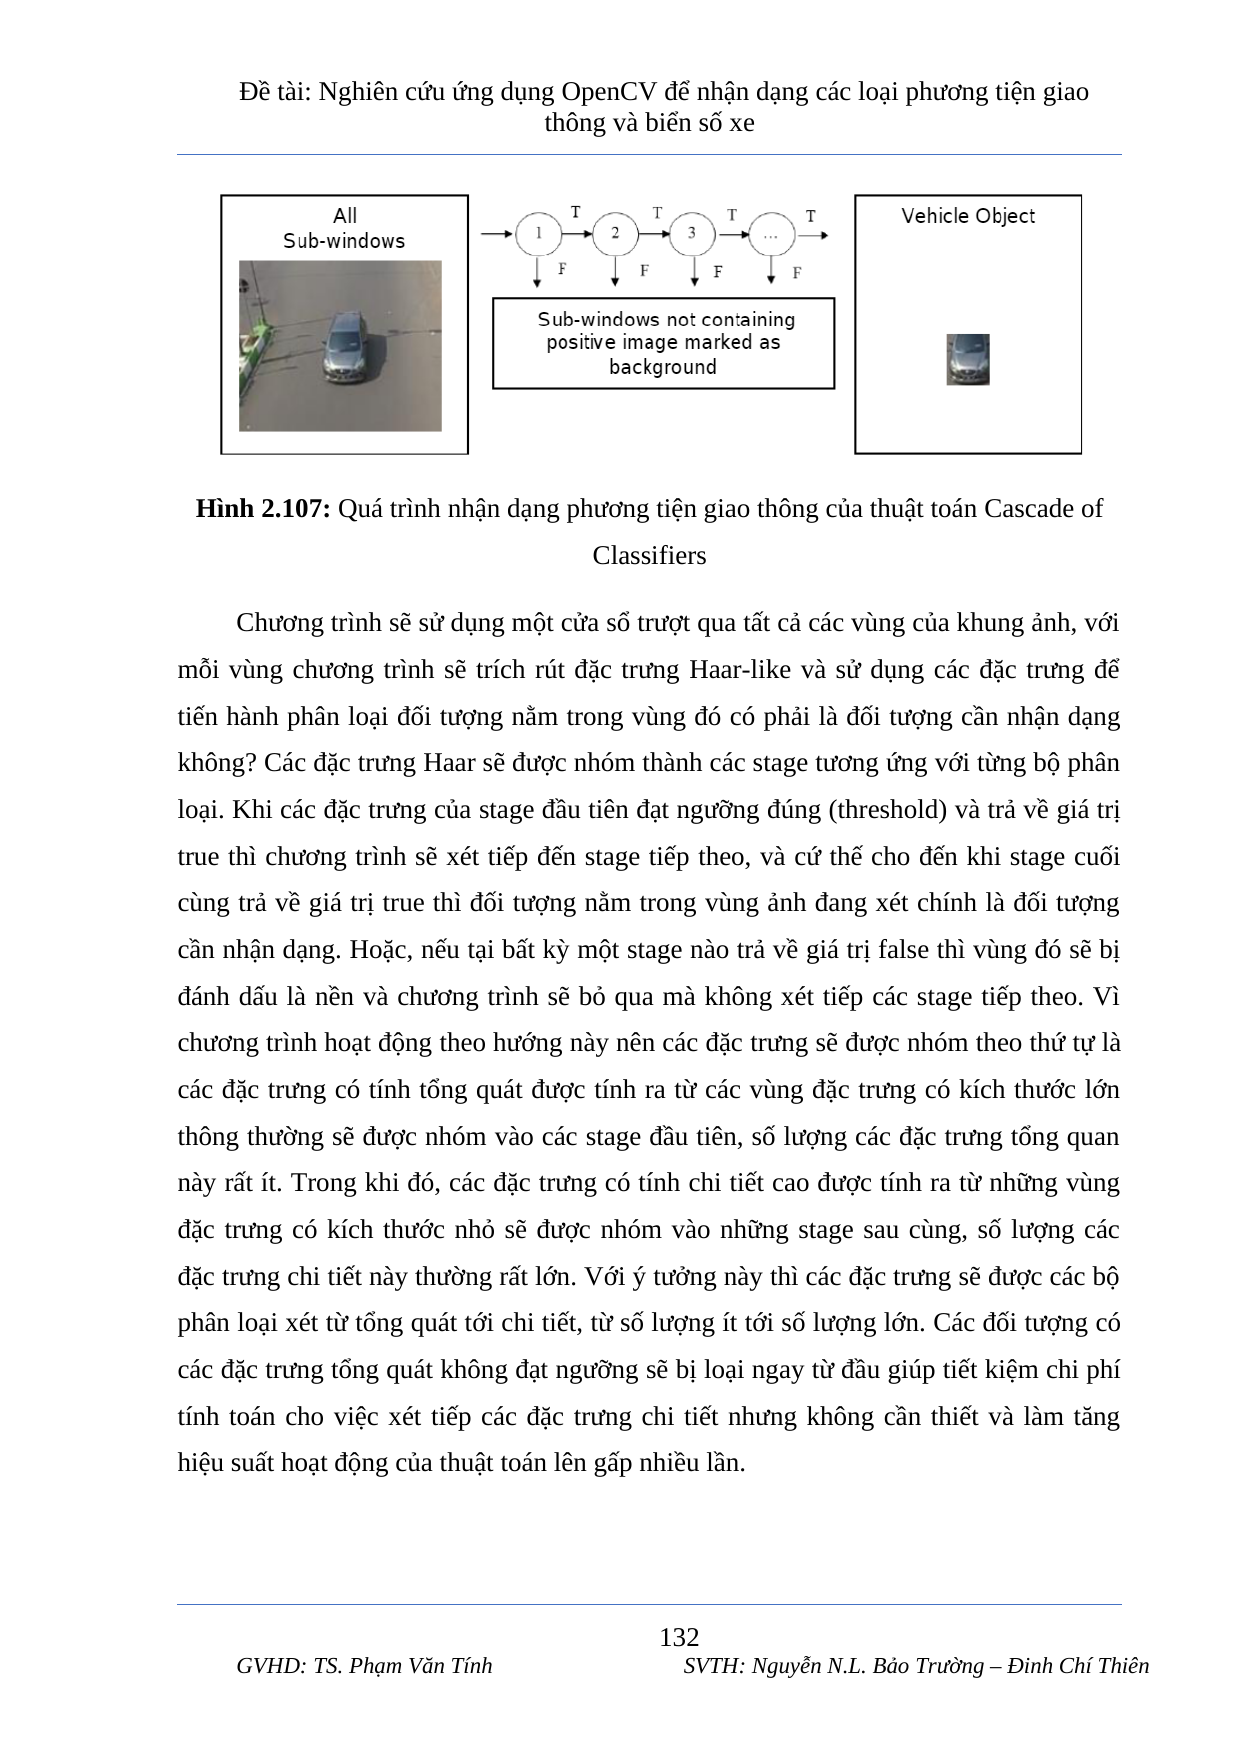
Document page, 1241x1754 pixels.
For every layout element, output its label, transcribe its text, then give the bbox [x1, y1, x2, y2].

text Hình 2.107: Quá trình nhận dạng phương tiện giao thông của thuật toán Cascade of Classifiers [177, 492, 1122, 570]
picture [212, 186, 1088, 464]
text Chương trình sẽ sử dụng một cửa sổ trượt qua tất cả các vùng của khung ảnh, với mỗi vùng chương trình sẽ trích rút đặc trưng Haar-like và sử dụng các đặc trưng để tiến hành phân loại đối tượng nằm trong vùng đó có phải là đối tượng cần nhận dạng không? Các đặc trưng Haar sẽ được nhóm thành các stage tương ứng với từng bộ phân loại. Khi các đặc trưng của stage đầu tiên đạt ngưỡng đúng (threshold) và trả về giá trị true thì chương trình sẽ xét tiếp đến stage tiếp theo, và cứ thế cho đến khi stage cuối cùng trả về giá trị true thì đối tượng nằm trong vùng ảnh đang xét chính là đối tượng cần nhận dạng. Hoặc, nếu tại bất kỳ một stage nào trả về giá trị false thì vùng đó sẽ bị đánh dấu là nền và chương trình sẽ bỏ qua mà không xét tiếp các stage tiếp theo. Vì chương trình hoạt động theo hướng này nên các đặc trưng sẽ được nhóm theo thứ tự là các đặc trưng có tính tổng quát được tính ra từ các vùng đặc trưng có kích thước lớn thông thường sẽ được nhóm vào các stage đầu tiên, số lượng các đặc trưng tổng quan này rất ít. Trong khi đó, các đặc trưng có tính chi tiết cao được tính ra từ những vùng đặc trưng có kích thước nhỏ sẽ được nhóm vào những stage sau cùng, số lượng các đặc trưng chi tiết này thường rất lớn. Với ý tưởng này thì các đặc trưng sẽ được các bộ phân loại xét từ tổng quát tới chi tiết, từ số lượng ít tới số lượng lớn. Các đối tượng có các đặc trưng tổng quát không đạt ngưỡng sẽ bị loại ngay từ đầu giúp tiết kiệm chi phí tính toán cho việc xét tiếp các đặc trưng chi tiết nhưng không cần thiết và làm tăng hiệu suất hoạt động của thuật toán lên gấp nhiều lần. [177, 606, 1122, 1477]
